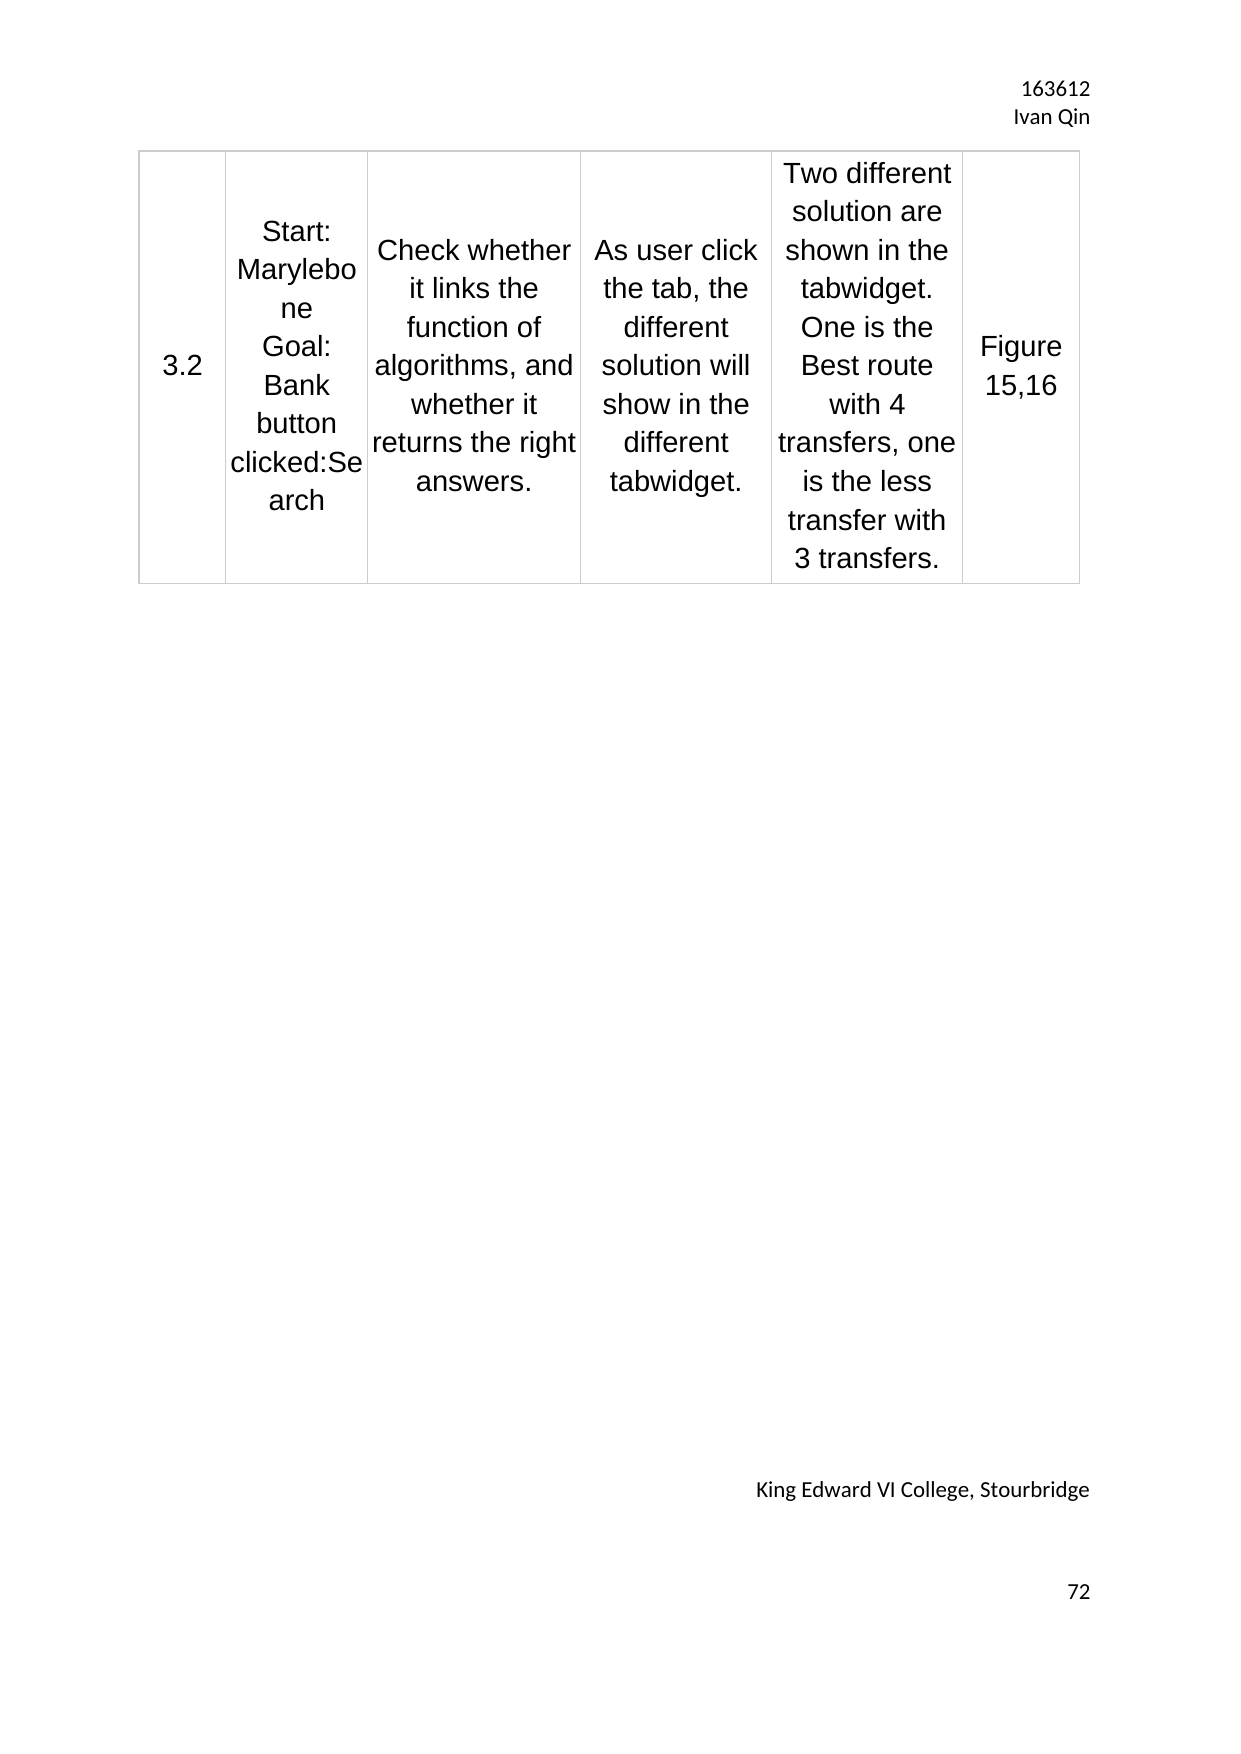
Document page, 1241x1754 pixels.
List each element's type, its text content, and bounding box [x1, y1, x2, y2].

table_cell Two different solution are shown in the tabwidget. One is the Best route with 4 transfers, one is the less transfer with 3 transfers. [772, 152, 962, 583]
table_cell Start: Marylebone Goal: Bank button clicked:Search [226, 152, 367, 583]
table_cell 3.2 [140, 152, 225, 583]
table_cell Figure 15,16 [963, 152, 1079, 583]
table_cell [368, 152, 580, 583]
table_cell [581, 152, 771, 583]
